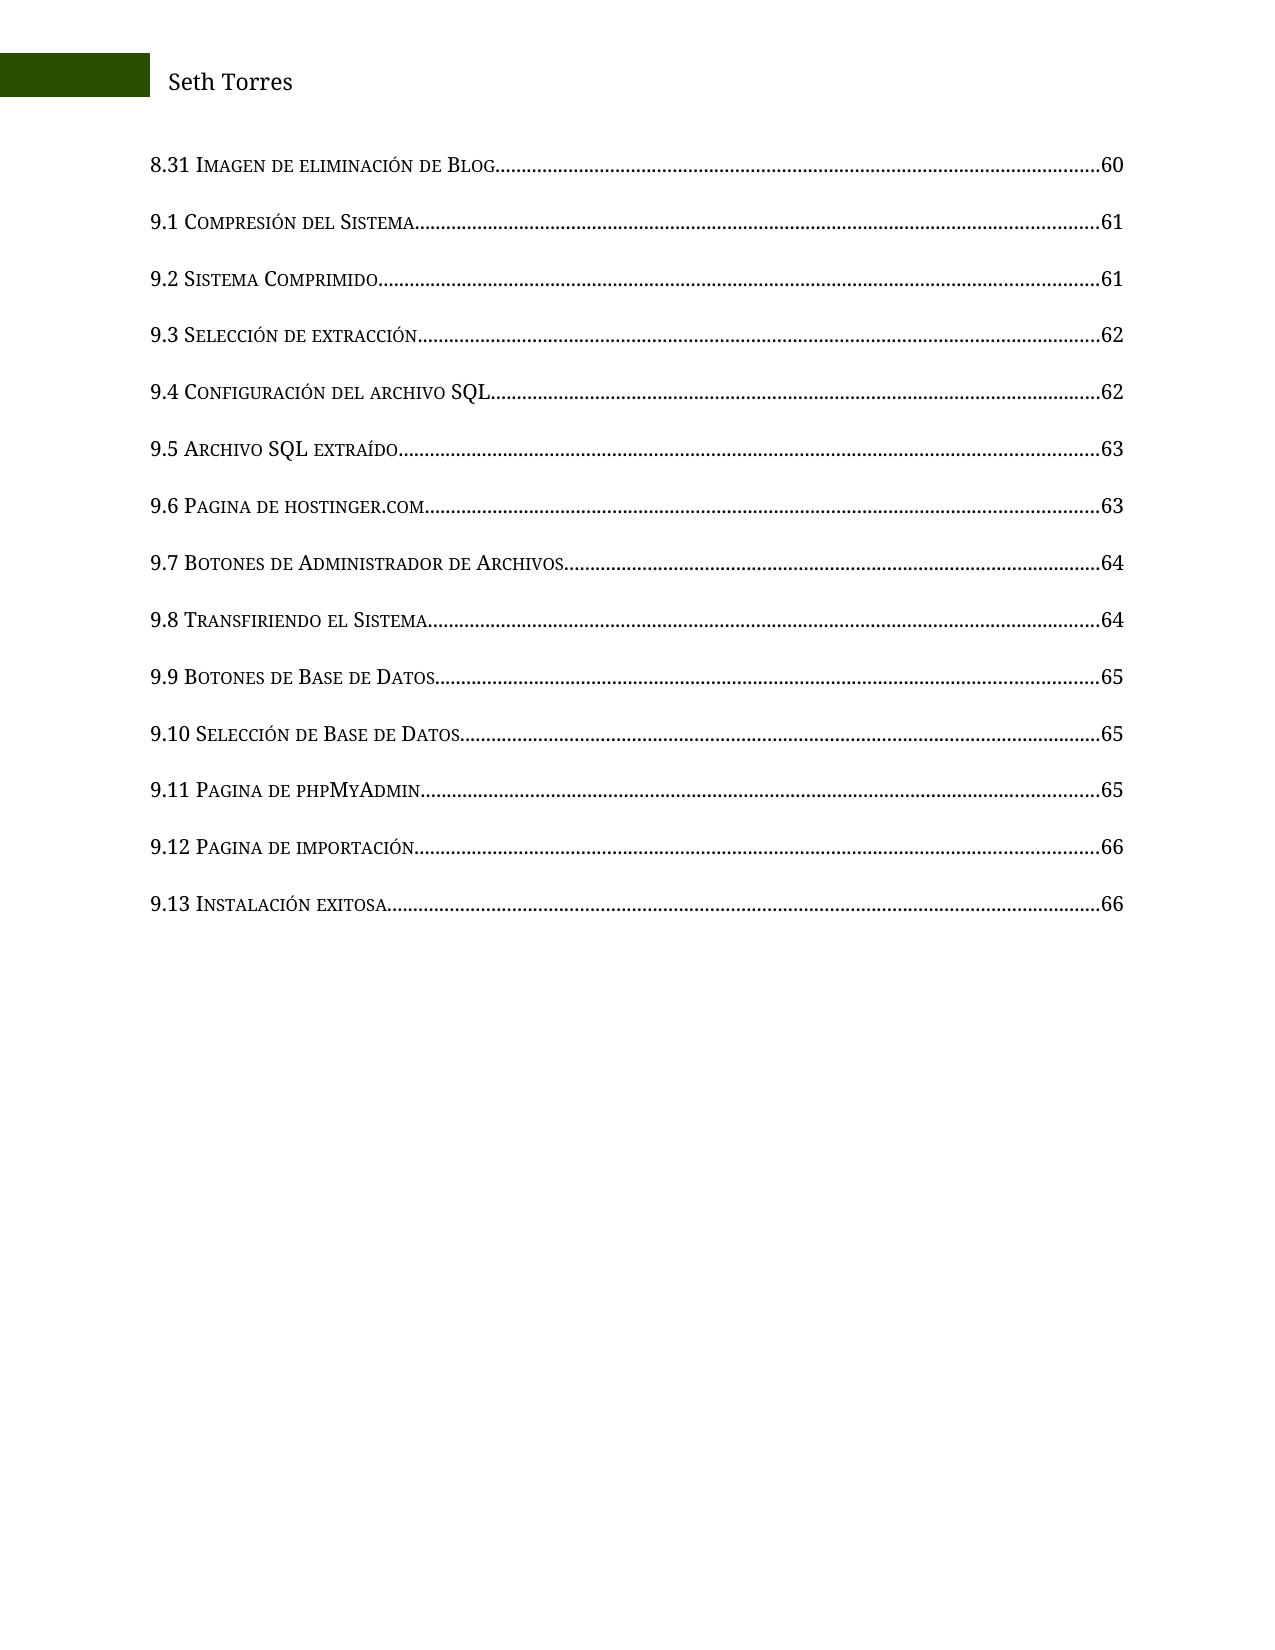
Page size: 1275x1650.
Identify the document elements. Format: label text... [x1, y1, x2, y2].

text 9.6 Pagina de hostinger.com 63 [150, 491, 1125, 520]
text 8.31 Imagen de eliminación de Blog 60 [150, 150, 1125, 178]
text 9.2 Sistema Comprimido 61 [150, 264, 1125, 292]
text 9.1 Compresión del Sistema 61 [150, 207, 1125, 235]
text 9.9 Botones de Base de Datos 65 [150, 662, 1125, 690]
text 9.7 Botones de Administrador de Archivos 64 [150, 548, 1125, 577]
text 9.5 Archivo SQL extraído 63 [150, 434, 1125, 463]
text 9.8 Transfiriendo el Sistema 64 [150, 605, 1125, 633]
text 9.13 Instalación exitosa 66 [150, 889, 1125, 918]
text 9.4 Configuración del archivo SQL 62 [150, 377, 1125, 406]
text 9.10 Selección de Base de Datos 65 [150, 719, 1125, 747]
text 9.12 Pagina de importación 66 [150, 832, 1125, 861]
text 9.3 Selección de extracción 62 [150, 321, 1125, 349]
text 9.11 Pagina de phpMyAdmin 65 [150, 776, 1125, 804]
